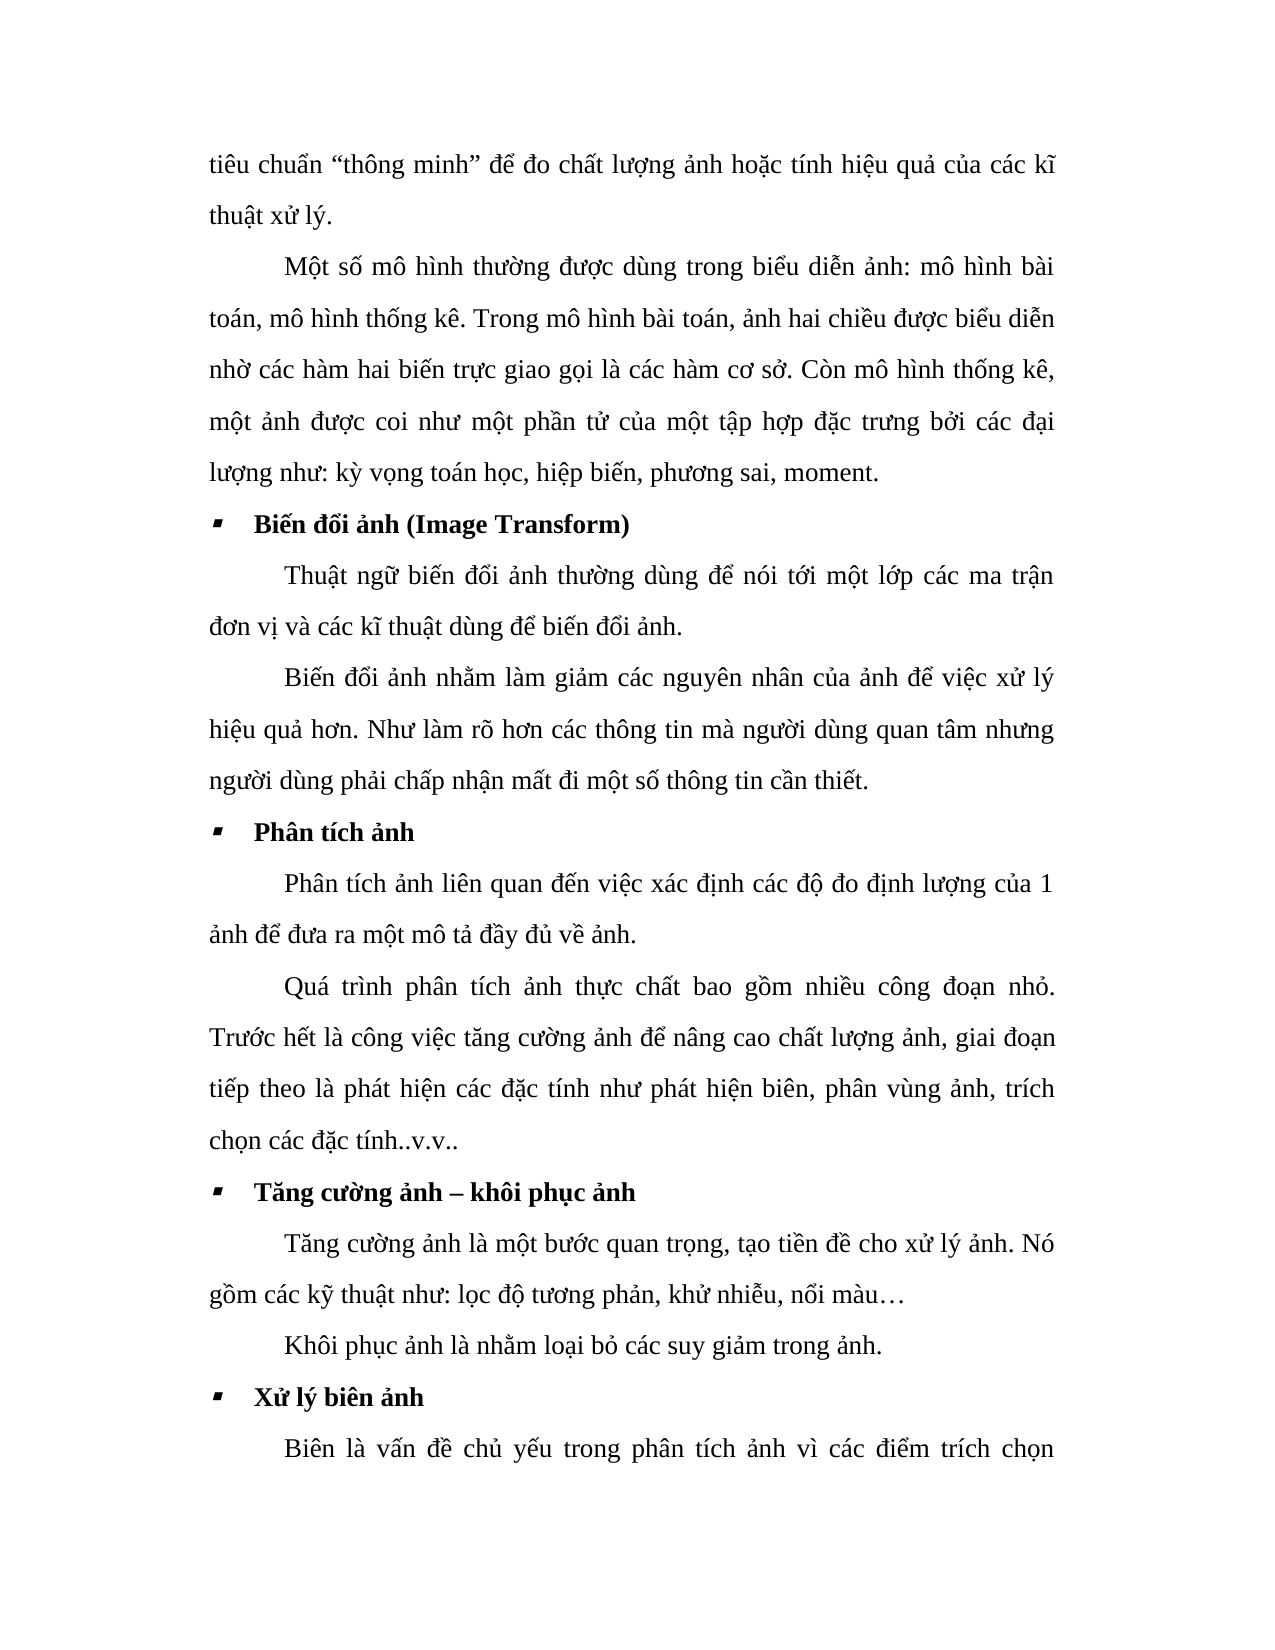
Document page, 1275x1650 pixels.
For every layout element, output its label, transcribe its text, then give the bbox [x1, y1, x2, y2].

text Thuật ngữ biến đổi ảnh thường dùng để nói tới một lớp các ma trận đơn vị và các kĩ thuật dùng để biến đổi ảnh. [209, 559, 1055, 641]
text Một số mô hình thường được dùng trong biểu diễn ảnh: mô hình bài toán, mô hình thống kê. Trong mô hình bài toán, ảnh hai chiều được biểu diễn nhờ các hàm hai biến trực giao gọi là các hàm cơ sở. Còn mô hình thống kê, một ảnh được coi như một phần tử của một tập hợp đặc trưng bởi các đại lượng như: kỳ vọng toán học, hiệp biến, phương sai, moment. [209, 251, 1056, 487]
subtitle Xử lý biên ảnh [209, 1382, 1157, 1413]
text Tăng cường ảnh là một bước quan trọng, tạo tiền đề cho xử lý ảnh. Nó gồm các kỹ thuật như: lọc độ tương phản, khử nhiễu, nổi màu… [209, 1227, 1056, 1309]
subtitle Phân tích ảnh [209, 816, 1157, 848]
text Quá trình phân tích ảnh thực chất bao gồm nhiều công đoạn nhỏ. Trước hết là công việc tăng cường ảnh để nâng cao chất lượng ảnh, giai đoạn tiếp theo là phát hiện các đặc tính như phát hiện biên, phân vùng ảnh, trích chọn các đặc tính..v.v.. [209, 970, 1056, 1155]
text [209, 1432, 1056, 1464]
subtitle Biến đổi ảnh (Image Transform) [209, 508, 1157, 539]
text Khôi phục ảnh là nhằm loại bỏ các suy giảm trong ảnh. [284, 1329, 1157, 1361]
text Phân tích ảnh liên quan đến việc xác định các độ đo định lượng của 1 ảnh để đưa ra một mô tả đầy đủ về ảnh. [209, 867, 1055, 949]
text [209, 148, 1056, 230]
subtitle Tăng cường ảnh – khôi phục ảnh [209, 1176, 1157, 1207]
text Biến đổi ảnh nhằm làm giảm các nguyên nhân của ảnh để việc xử lý hiệu quả hơn. Như làm rõ hơn các thông tin mà người dùng quan tâm nhưng người dùng phải chấp nhận mất đi một số thông tin cần thiết. [209, 661, 1056, 795]
